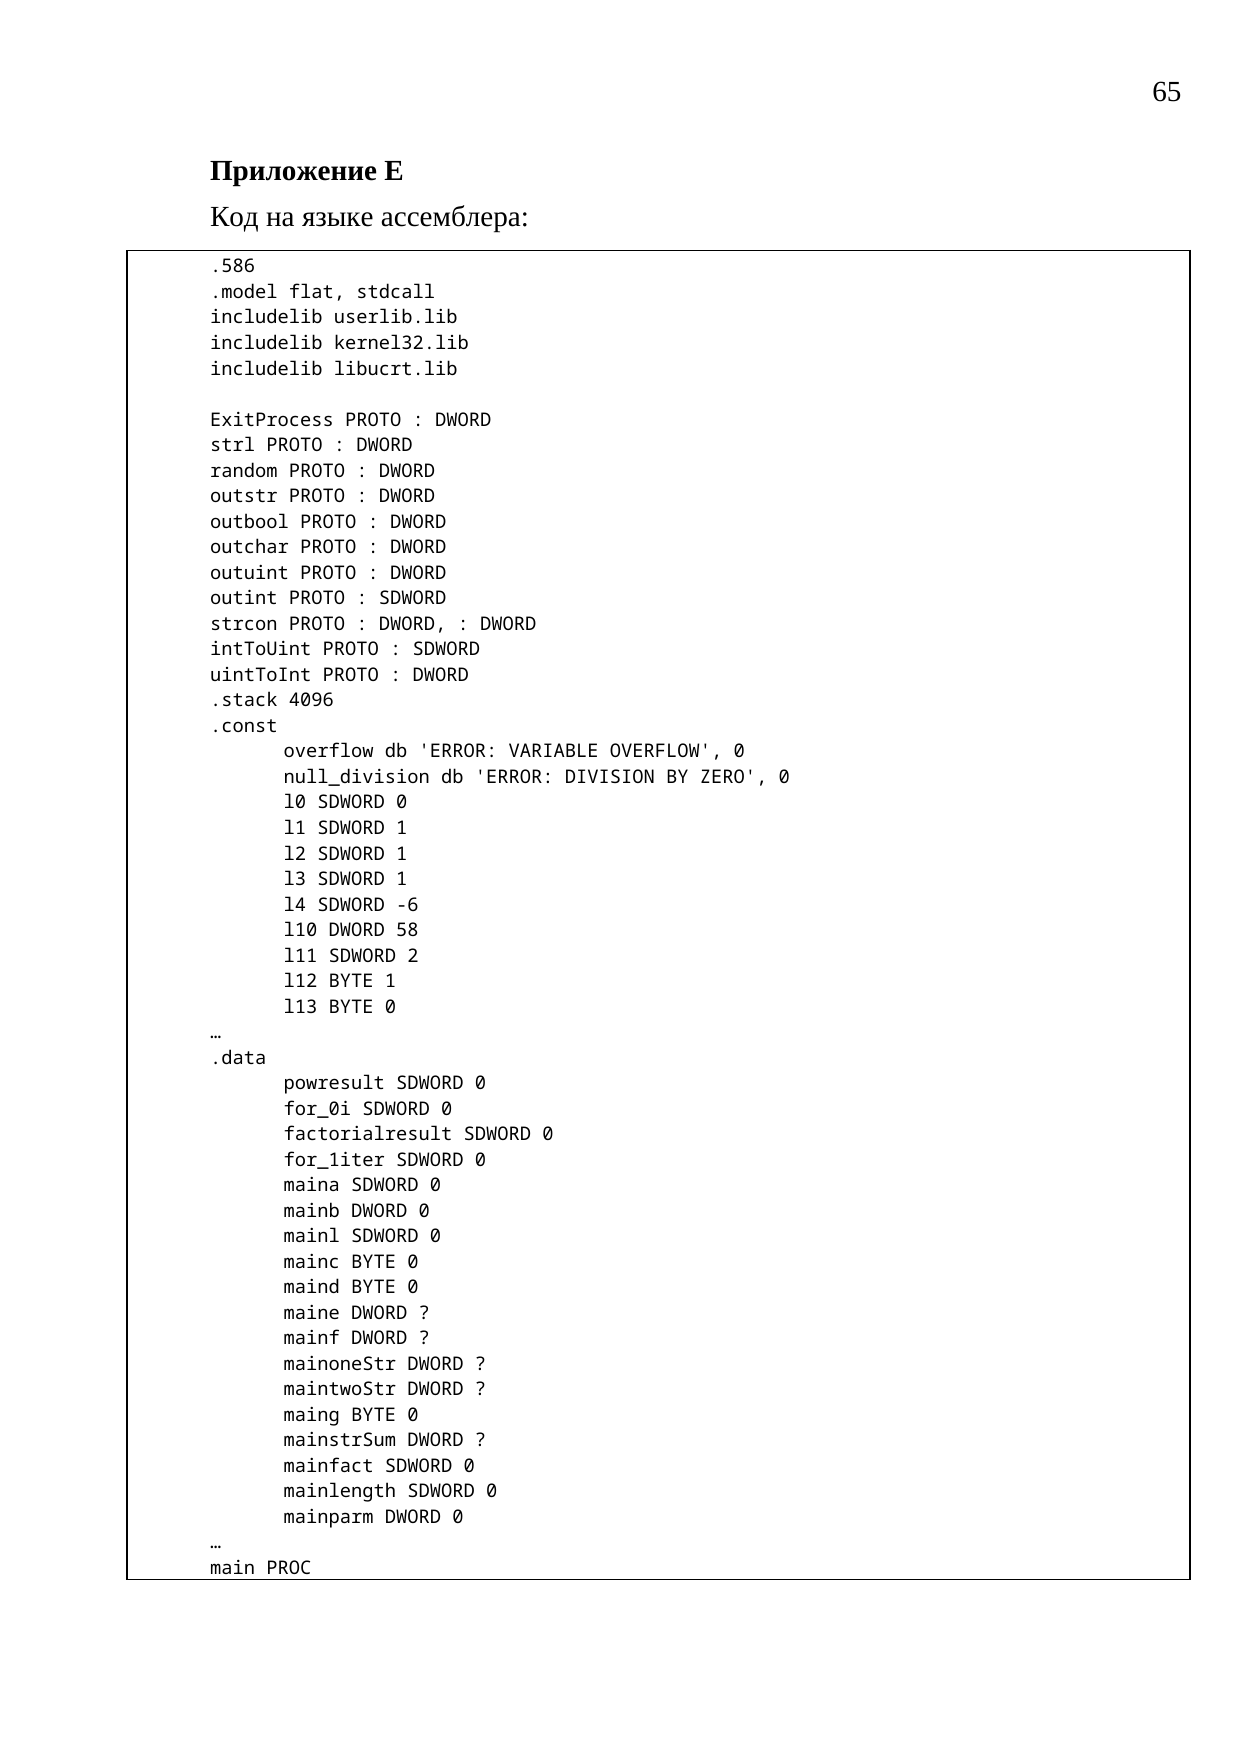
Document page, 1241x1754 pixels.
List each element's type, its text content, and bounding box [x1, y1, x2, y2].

text .586 [128, 251, 1189, 278]
text maind BYTE 0 [136, 1274, 1181, 1299]
text … [136, 1018, 1181, 1044]
text includelib userlib.lib [136, 304, 1181, 329]
text l3 SDWORD 1 [136, 865, 1181, 891]
text null_division db 'ERROR: DIVISION BY ZERO', 0 [136, 763, 1181, 789]
text l13 BYTE 0 [136, 993, 1181, 1018]
text mainl SDWORD 0 [136, 1223, 1181, 1248]
text mainoneStr DWORD ? [136, 1350, 1181, 1376]
text for_1iter SDWORD 0 [136, 1146, 1181, 1172]
text powresult SDWORD 0 [136, 1069, 1181, 1095]
text maine DWORD ? [136, 1299, 1181, 1325]
text mainc BYTE 0 [136, 1248, 1181, 1274]
text for_0i SDWORD 0 [136, 1095, 1181, 1121]
text mainf DWORD ? [136, 1325, 1181, 1350]
text strl PROTO : DWORD [136, 431, 1181, 457]
text mainparm DWORD 0 [136, 1503, 1181, 1529]
text l1 SDWORD 1 [136, 814, 1181, 840]
text outstr PROTO : DWORD [136, 482, 1181, 508]
text outuint PROTO : DWORD [136, 559, 1181, 584]
text overflow db 'ERROR: VARIABLE OVERFLOW', 0 [136, 738, 1181, 763]
text l12 BYTE 1 [136, 967, 1181, 993]
text mainb DWORD 0 [136, 1197, 1181, 1223]
text .stack 4096 [136, 687, 1181, 712]
text includelib kernel32.lib [136, 329, 1181, 355]
text main PROC [136, 1554, 1181, 1579]
text intToUint PROTO : SDWORD [136, 636, 1181, 661]
text Код на языке ассемблера: [136, 199, 1181, 233]
text outbool PROTO : DWORD [136, 508, 1181, 533]
text l2 SDWORD 1 [136, 840, 1181, 865]
text mainstrSum DWORD ? [136, 1427, 1181, 1452]
text ExitProcess PROTO : DWORD [136, 406, 1181, 431]
text maina SDWORD 0 [136, 1172, 1181, 1197]
text l11 SDWORD 2 [136, 942, 1181, 967]
text mainfact SDWORD 0 [136, 1452, 1181, 1478]
text includelib libucrt.lib [136, 355, 1181, 380]
text outint PROTO : SDWORD [136, 584, 1181, 610]
text strcon PROTO : DWORD, : DWORD [136, 610, 1181, 636]
text maing BYTE 0 [136, 1401, 1181, 1427]
text random PROTO : DWORD [136, 457, 1181, 482]
text outchar PROTO : DWORD [136, 533, 1181, 559]
text l0 SDWORD 0 [136, 789, 1181, 814]
text … [136, 1529, 1181, 1554]
text l4 SDWORD -6 [136, 891, 1181, 916]
text .data [136, 1044, 1181, 1069]
text mainlength SDWORD 0 [136, 1478, 1181, 1503]
text maintwoStr DWORD ? [136, 1376, 1181, 1401]
text factorialresult SDWORD 0 [136, 1121, 1181, 1146]
subtitle Приложение Е [136, 153, 1181, 187]
text .model flat, stdcall [136, 278, 1181, 304]
text l10 DWORD 58 [136, 916, 1181, 942]
text .const [136, 712, 1181, 738]
text uintToInt PROTO : DWORD [136, 661, 1181, 687]
